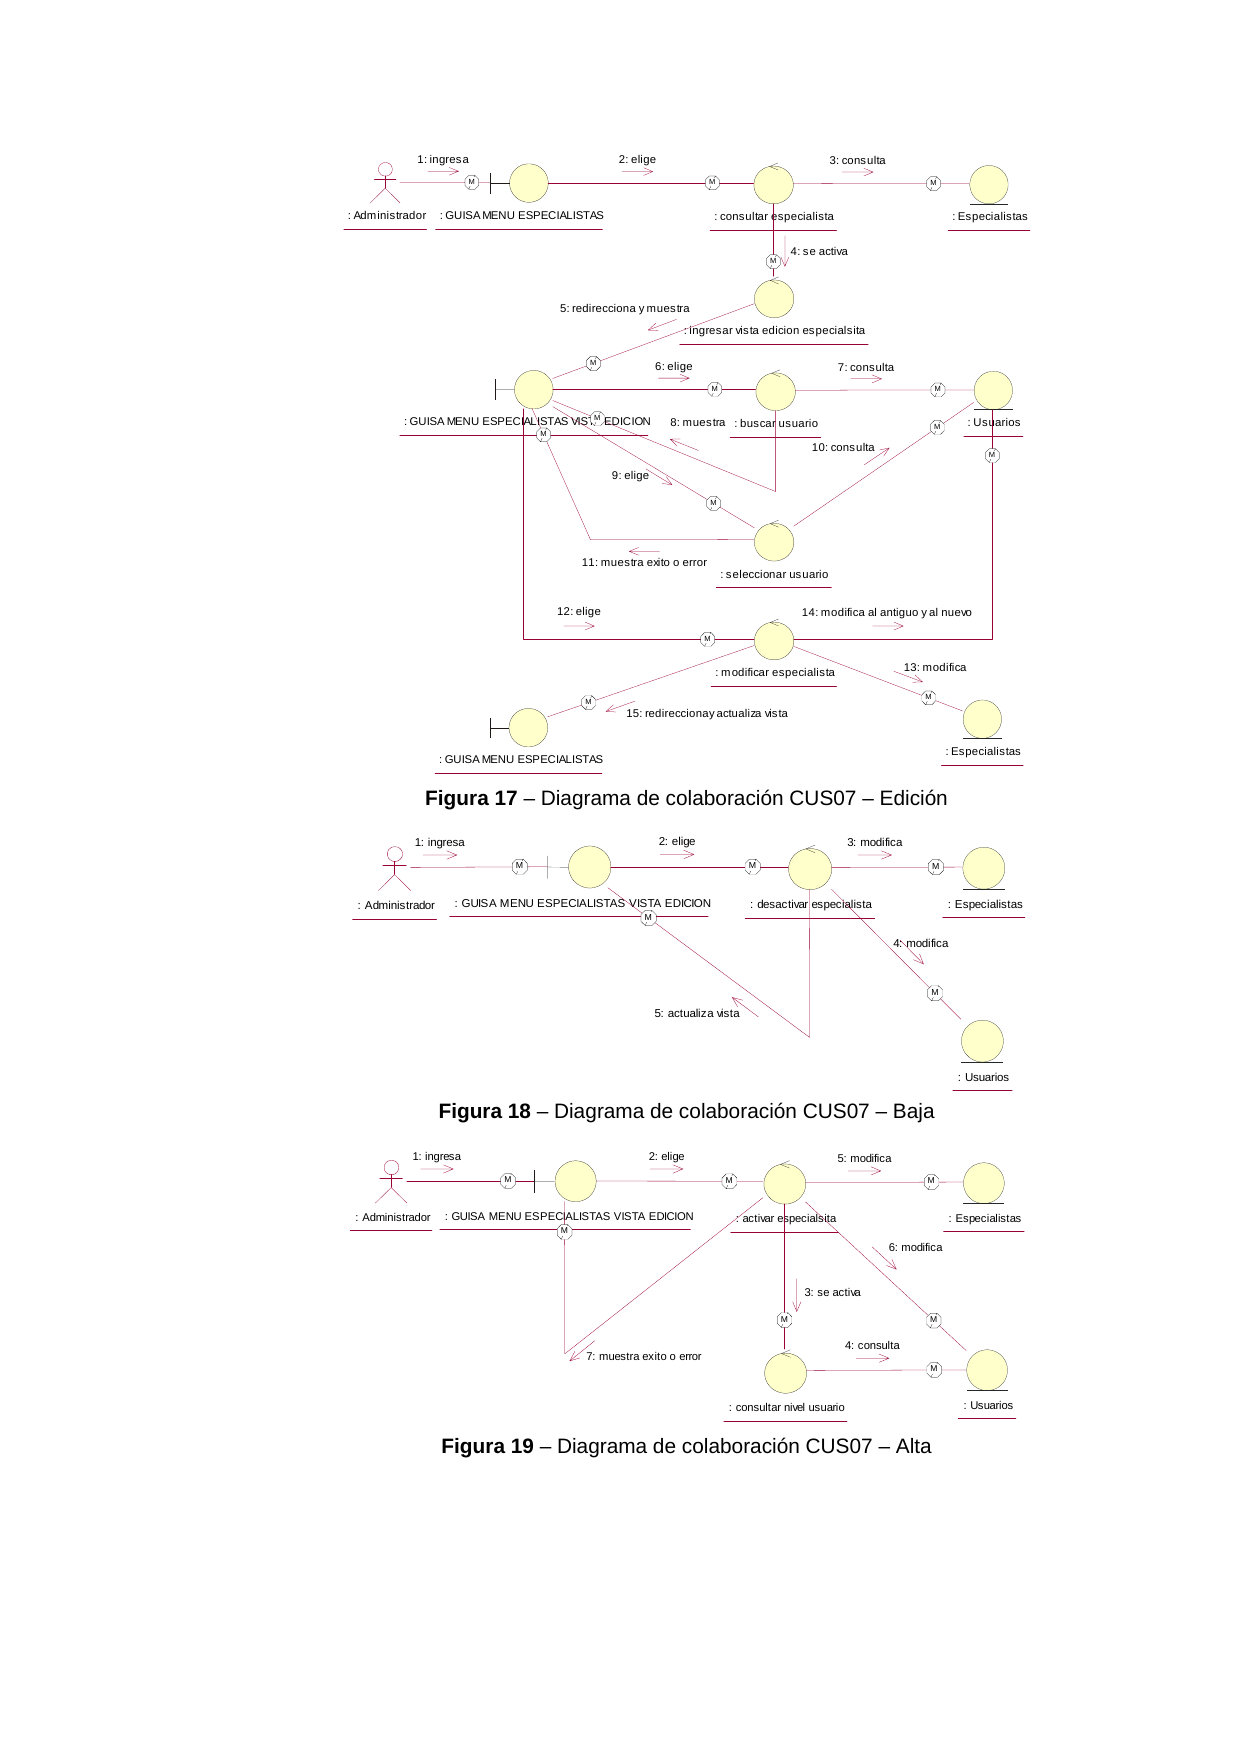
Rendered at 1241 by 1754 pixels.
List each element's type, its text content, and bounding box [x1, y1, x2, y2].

list Figura 18 – Diagrama de colaboración CUS07 – Baja [310, 1098, 1063, 1122]
list Figura 17 – Diagrama de colaboración CUS07 – Edición [310, 786, 1063, 809]
list Figura 19 – Diagrama de colaboración CUS07 – Alta [310, 1434, 1063, 1458]
